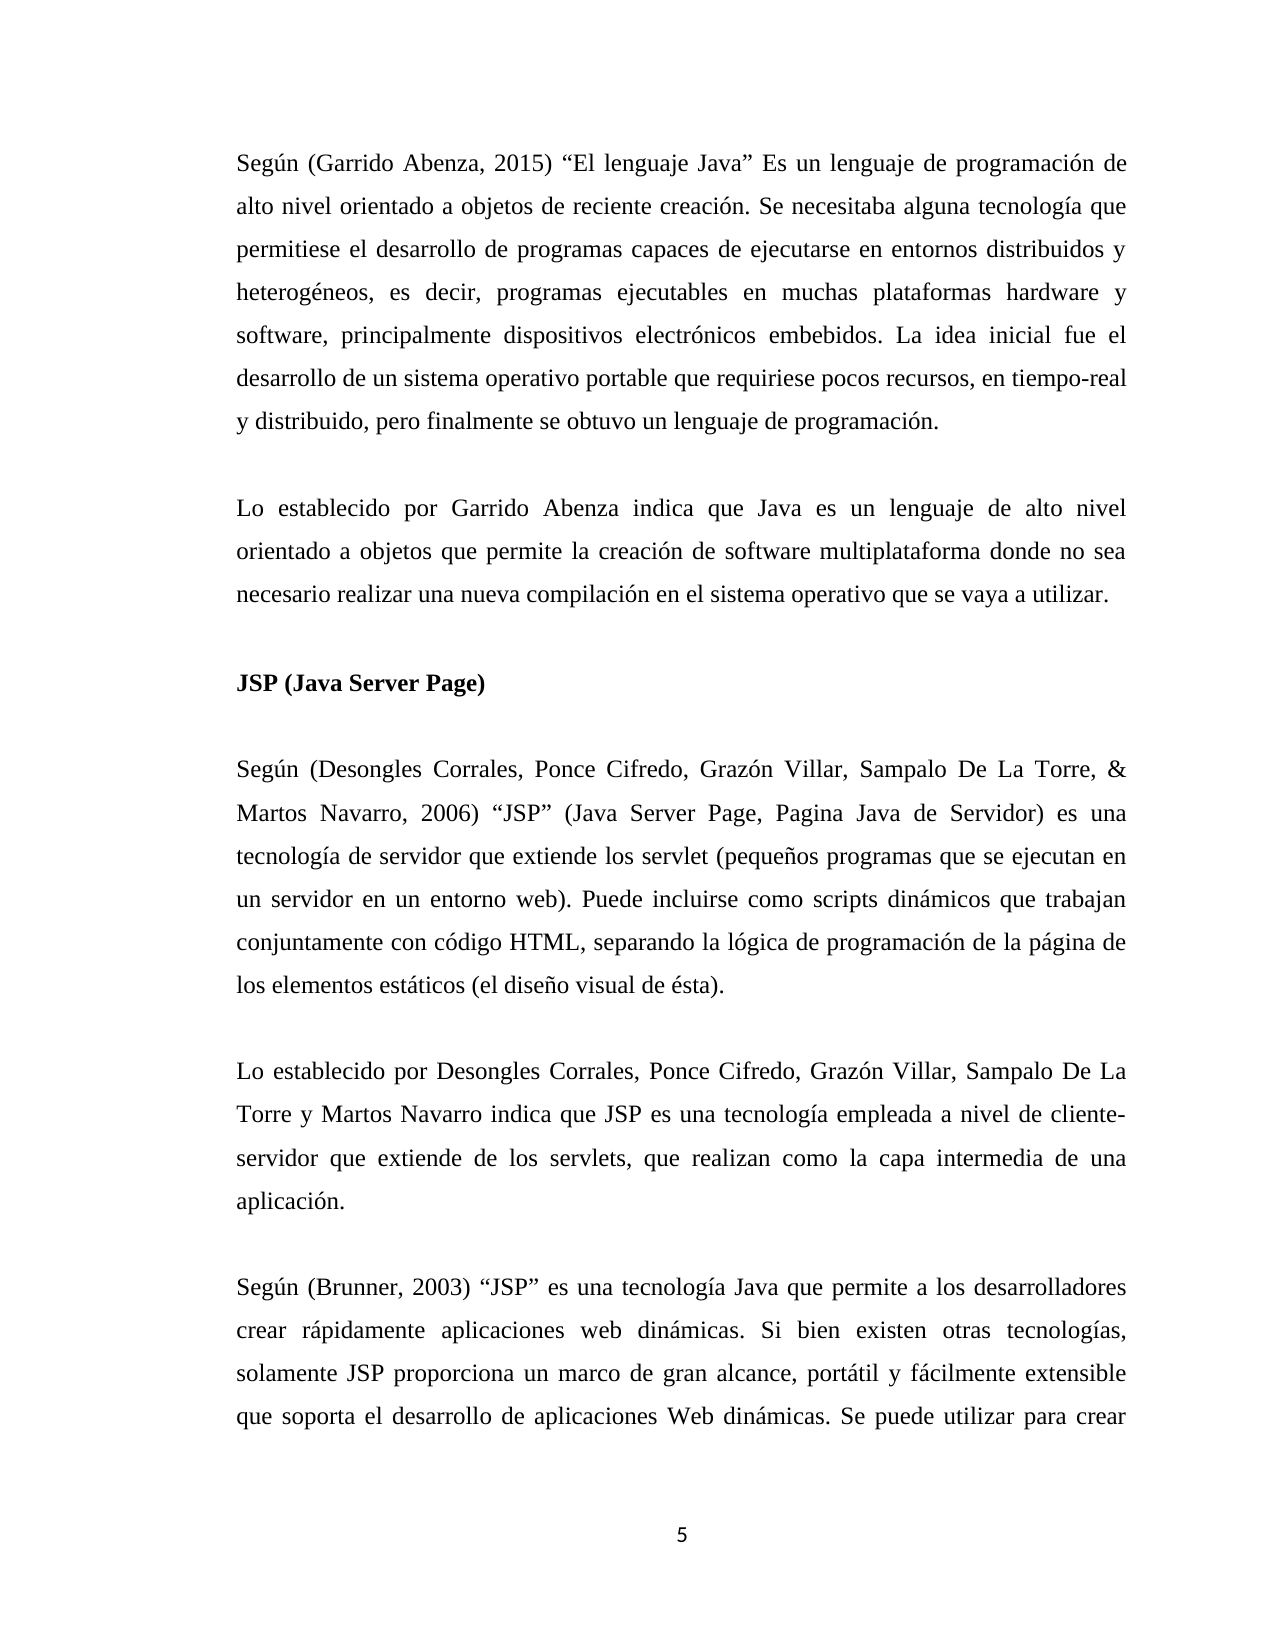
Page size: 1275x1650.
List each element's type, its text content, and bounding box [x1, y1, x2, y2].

text Según “El lenguaje Java” Es un lenguaje de programación de alto nivel orientado a objetos de reciente creación. Se necesitaba alguna tecnología que permitiese el desarrollo de programas capaces de ejecutarse en entornos distribuidos y heterogéneos, es decir, programas ejecutables en muchas plataformas hardware y software, principalmente dispositivos electrónicos embebidos. La idea inicial fue el desarrollo de un sistema operativo portable que requiriese pocos recursos, en tiempo-real y distribuido, pero finalmente se obtuvo un lenguaje de programación. [236, 148, 1127, 435]
text Según “JSP” (Java Server Page, Pagina Java de Servidor) es una tecnología de servidor que extiende los servlet (pequeños programas que se ejecutan en un servidor en un entorno web). Puede incluirse como scripts dinámicos que trabajan conjuntamente con código HTML, separando la lógica de programación de la página de los elementos estáticos (el diseño visual de ésta). [236, 754, 1127, 999]
text Lo establecido por Desongles Corrales, Ponce Cifredo, Grazón Villar, Sampalo De La Torre y Martos Navarro indica que JSP es una tecnología empleada a nivel de cliente-servidor que extiende de los servlets, que realizan como la capa intermedia de una aplicación. [236, 1056, 1127, 1214]
subtitle JSP (Java Server Page) [236, 668, 1127, 697]
text Lo establecido por Garrido Abenza indica que Java es un lenguaje de alto nivel orientado a objetos que permite la creación de software multiplataforma donde no sea necesario realizar una nueva compilación en el sistema operativo que se vaya a utilizar. [236, 493, 1127, 608]
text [236, 1272, 1127, 1430]
